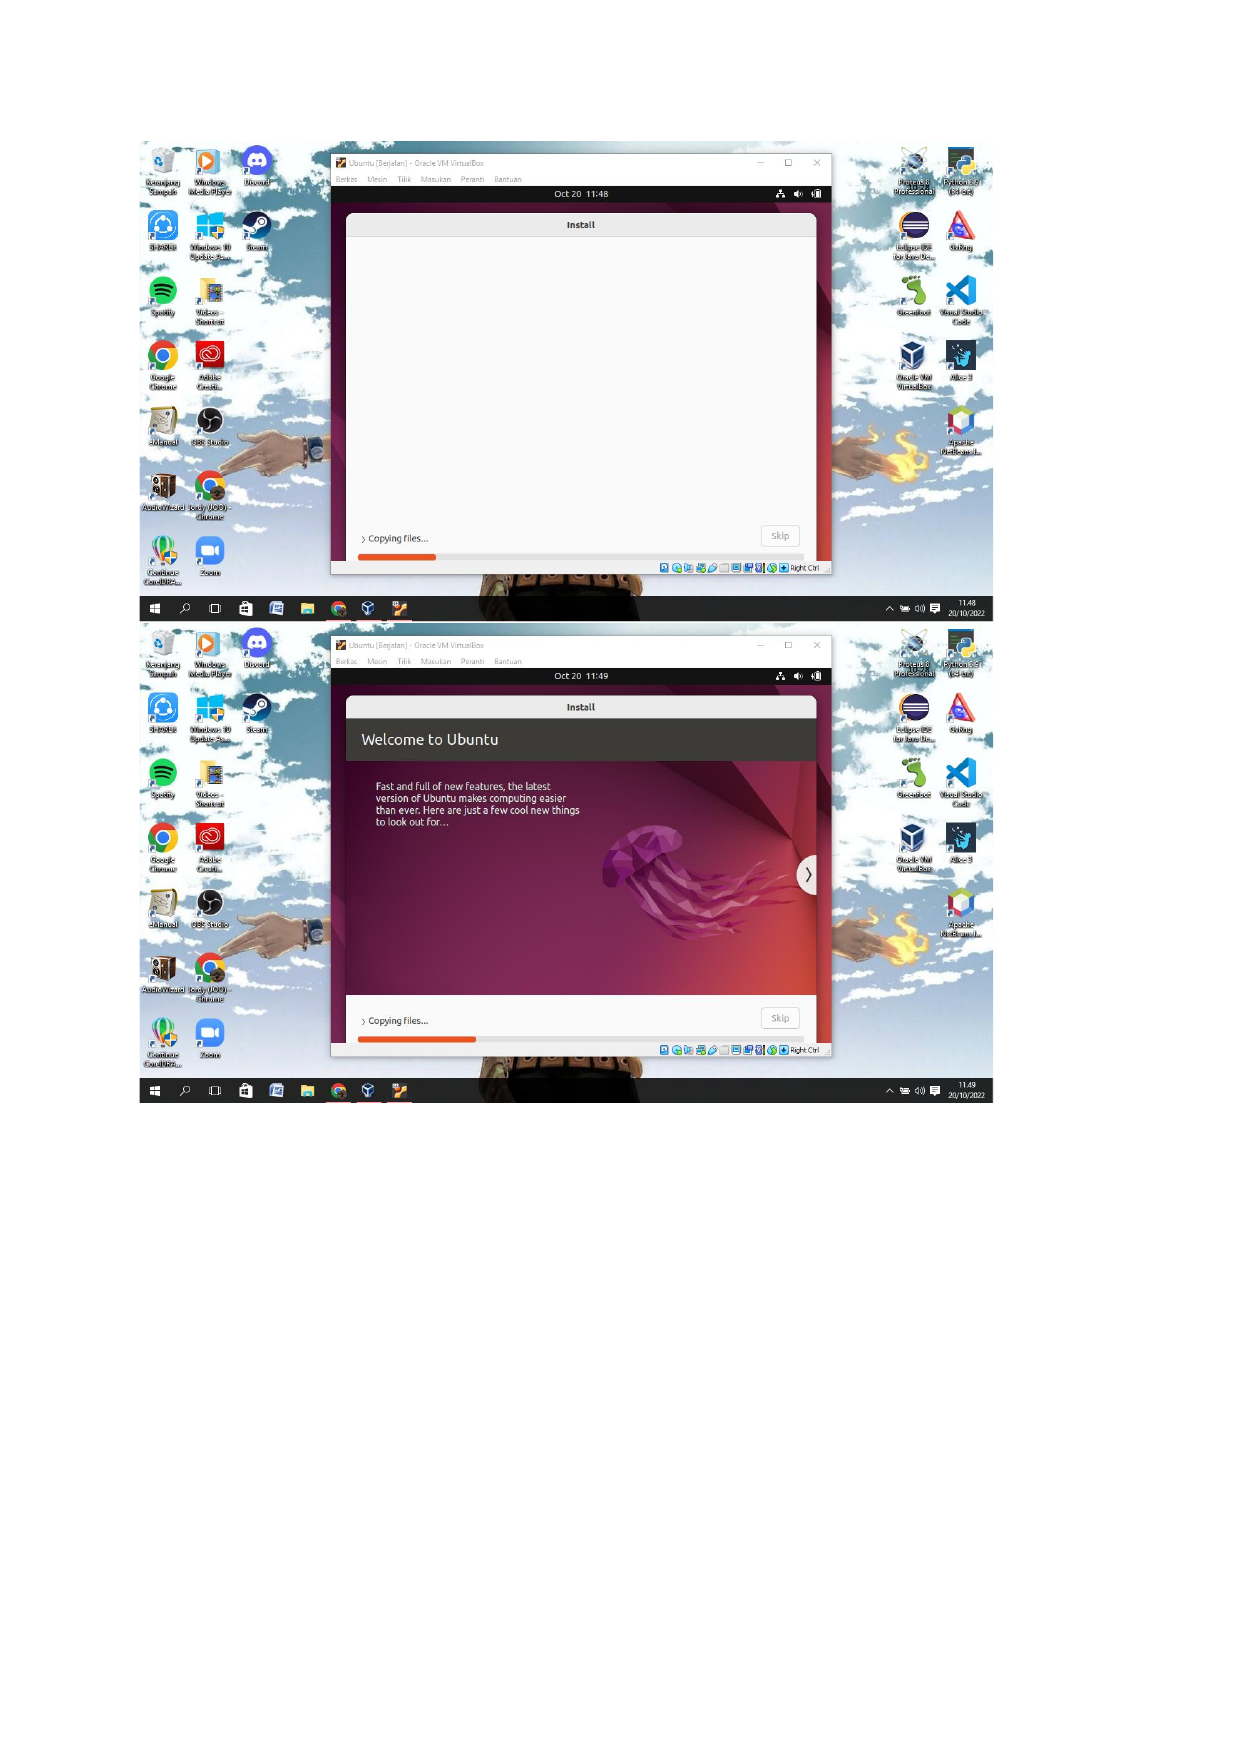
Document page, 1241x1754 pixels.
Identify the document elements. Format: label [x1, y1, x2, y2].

picture [139, 141, 994, 1103]
